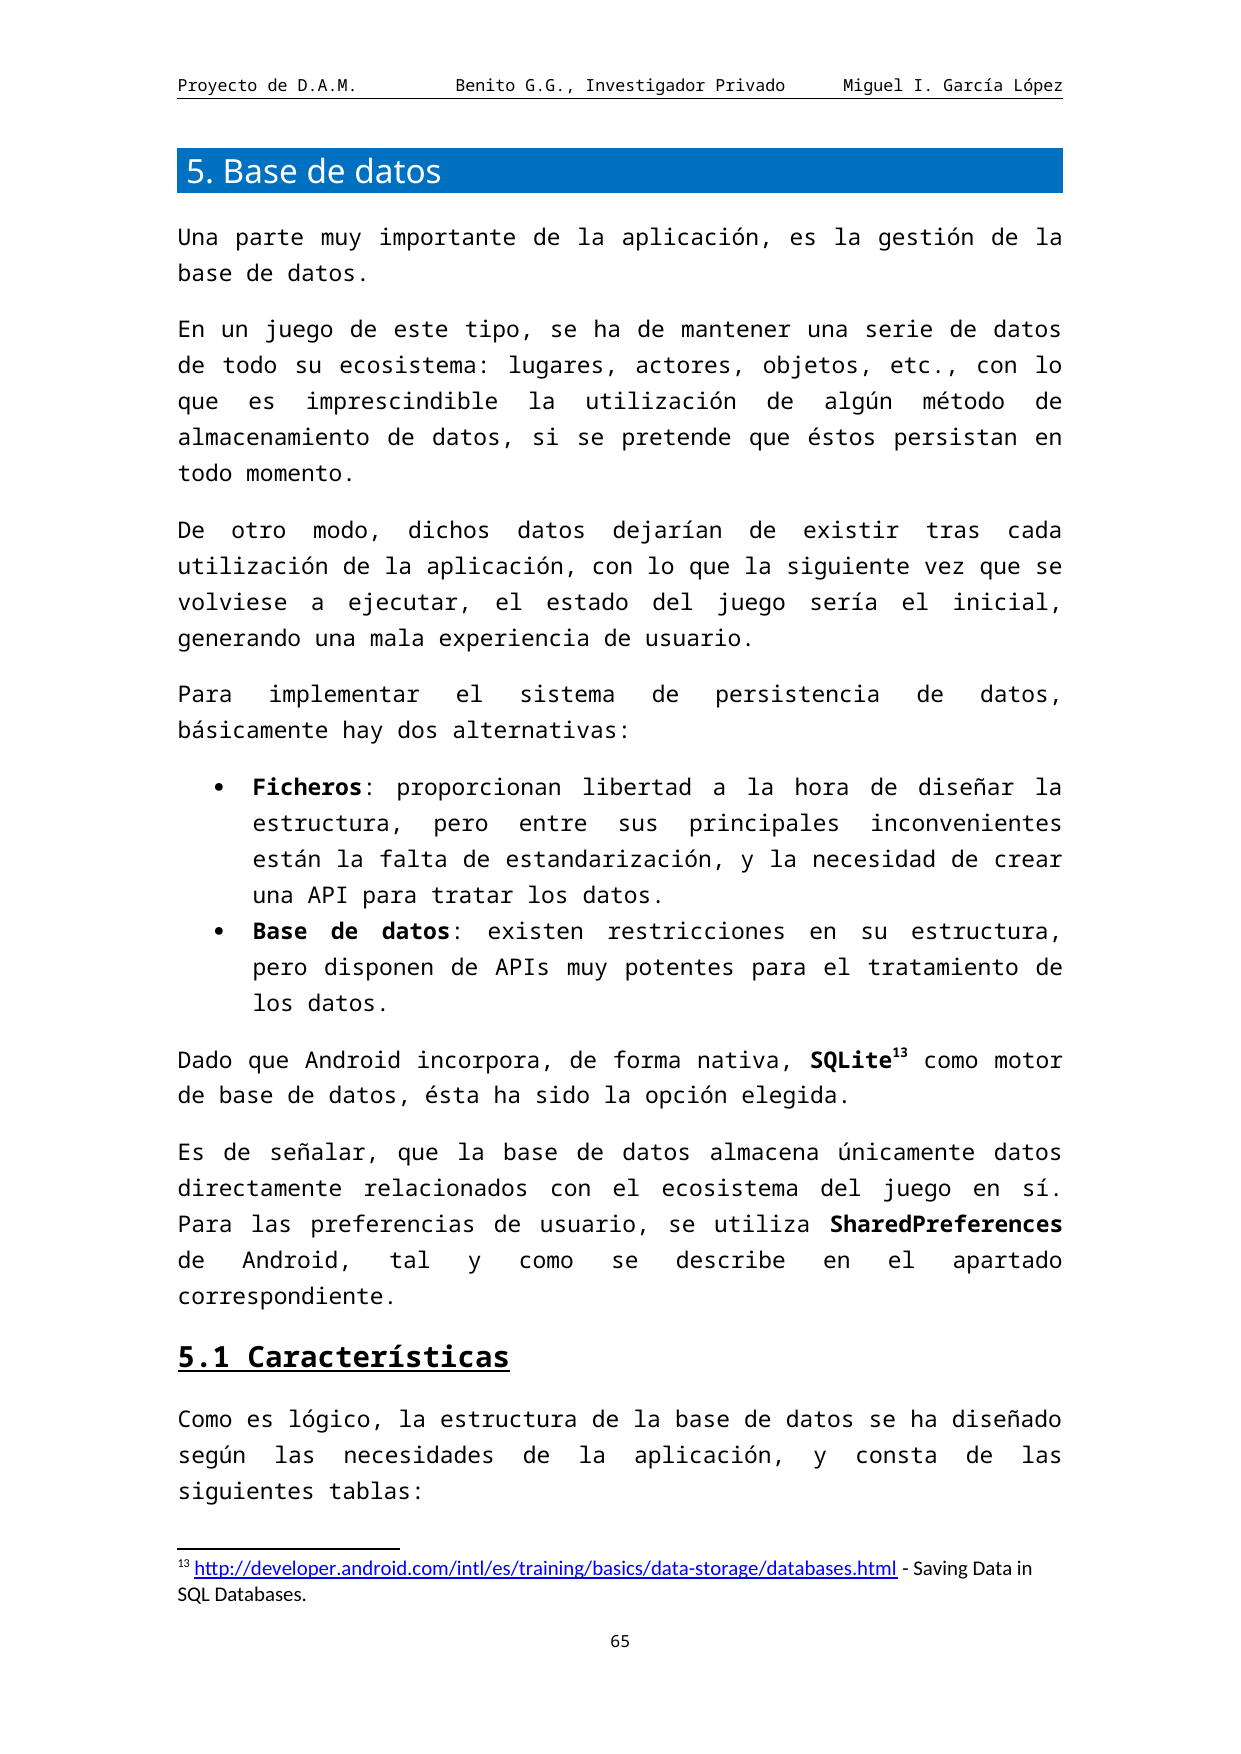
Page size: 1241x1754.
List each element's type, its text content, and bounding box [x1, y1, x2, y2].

list Ficheros: proporcionan libertad a la hora de diseñar la estructura, pero entre sus principales inconvenientes están la falta de estandarización, y la necesidad de crear una API para tratar los datos. [215, 771, 1063, 910]
text Como es lógico, la estructura de la base de datos se ha diseñado según las necesidades de la aplicación, y consta de las siguientes tablas: [177, 1403, 1063, 1506]
text De otro modo, dichos datos dejarían de existir tras cada utilización de la aplicación, con lo que la siguiente vez que se volviese a ejecutar, el estado del juego sería el inicial, generando una mala experiencia de usuario. [177, 514, 1063, 653]
text Es de señalar, que la base de datos almacena únicamente datos directamente relacionados con el ecosistema del juego en sí. Para las preferencias de usuario, se utiliza SharedPreferences de Android, tal y como se describe en el apartado correspondiente. [177, 1136, 1063, 1311]
text 5.1 Características [177, 1337, 1063, 1376]
text Dado que Android incorpora, de forma nativa, SQLite como motor de base de datos, ésta ha sido la opción elegida. [177, 1043, 1063, 1111]
text 5. Base de datos [177, 148, 1063, 193]
text Una parte muy importante de la aplicación, es la gestión de la base de datos. [177, 221, 1063, 288]
list Base de datos: existen restricciones en su estructura, pero disponen de APIs muy potentes para el tratamiento de los datos. [215, 915, 1063, 1018]
text Para implementar el sistema de persistencia de datos, básicamente hay dos alternativas: [177, 678, 1063, 746]
text En un juego de este tipo, se ha de mantener una serie de datos de todo su ecosistema: lugares, actores, objetos, etc., con lo que es imprescindible la utilización de algún método de almacenamiento de datos, si se pretende que éstos persistan en todo momento. [177, 313, 1063, 488]
